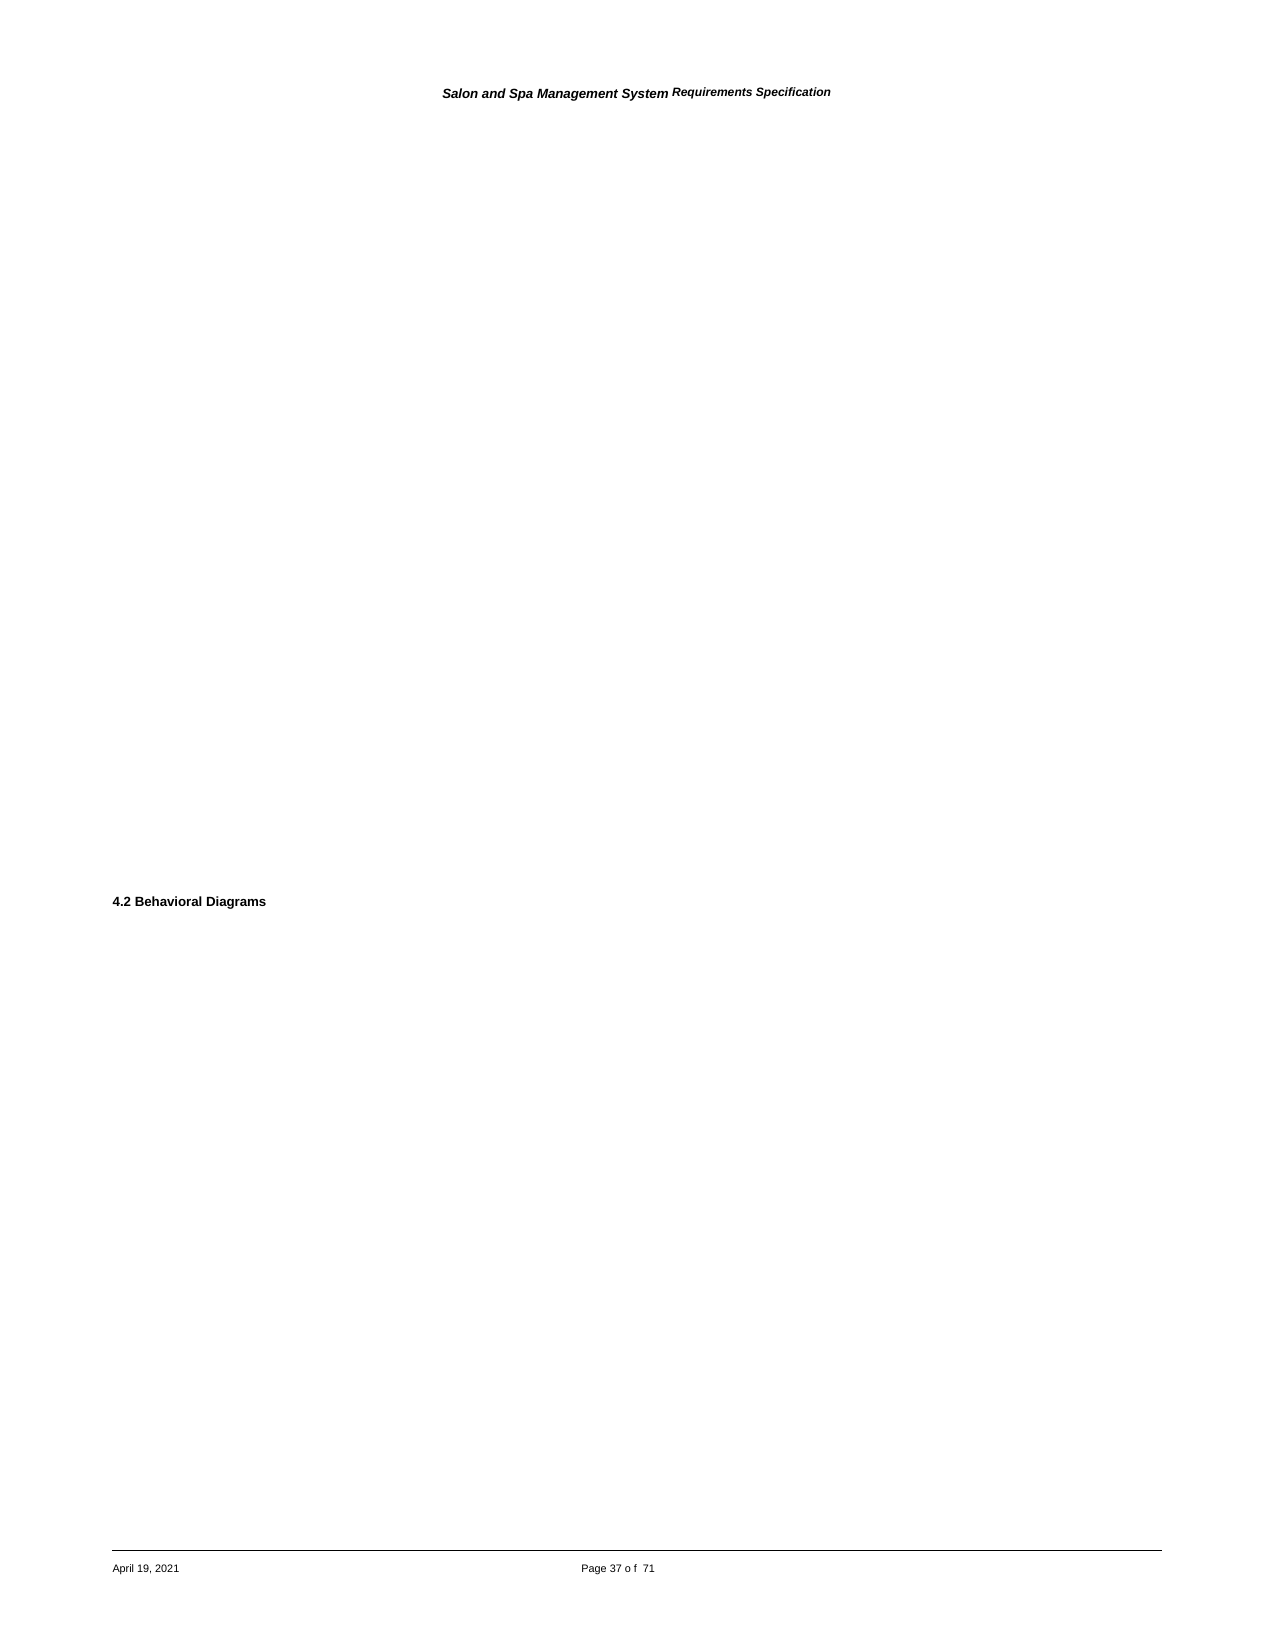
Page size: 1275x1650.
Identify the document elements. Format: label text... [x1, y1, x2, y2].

text 4.2 Behavioral Diagrams [112, 883, 1162, 909]
